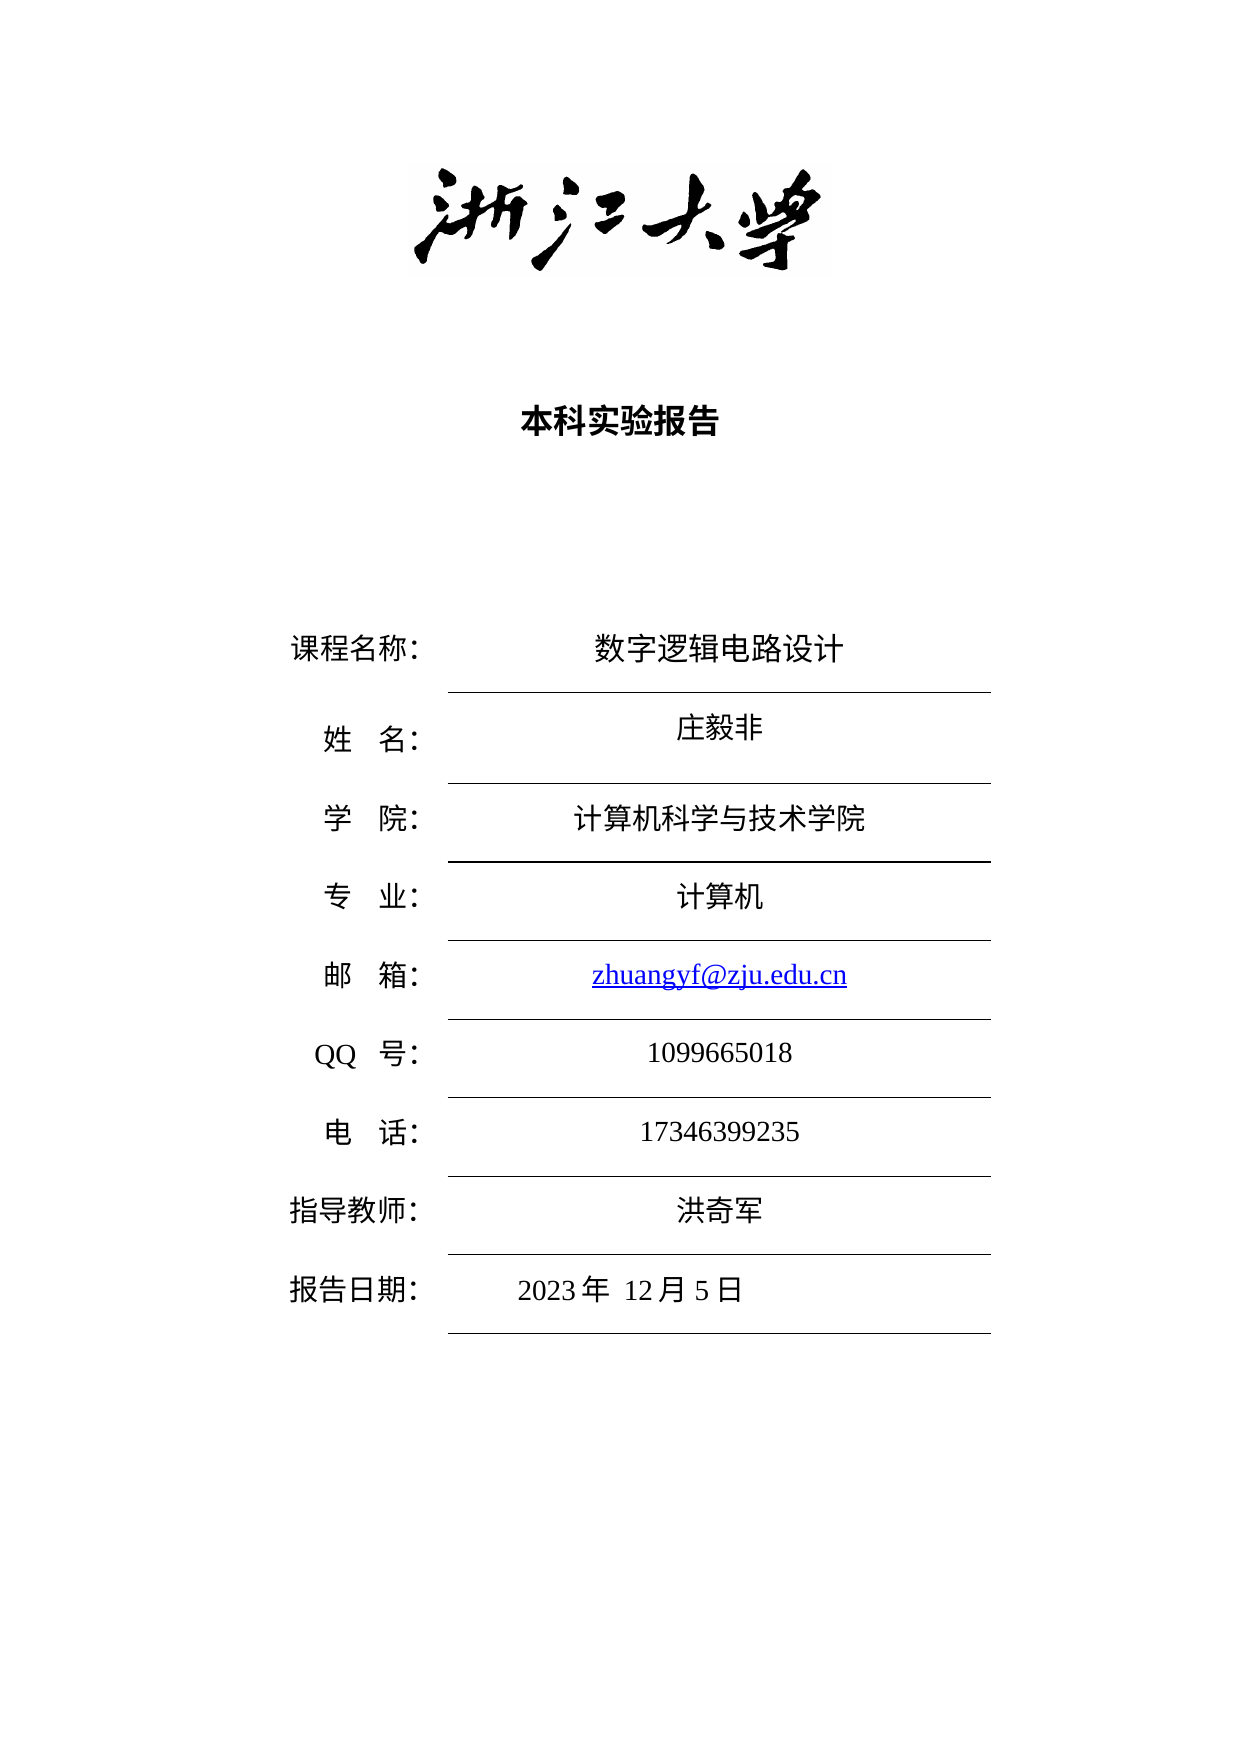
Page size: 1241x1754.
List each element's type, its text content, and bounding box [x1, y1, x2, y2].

table_cell 姓 名： [249, 692, 448, 783]
table_cell 邮 箱： [249, 940, 448, 1018]
table_cell 指导教师： [249, 1176, 448, 1254]
table_cell 2023年 12月 5日 [448, 1255, 991, 1333]
table_cell 庄毅非 [448, 693, 991, 783]
table_cell 1099665018 [448, 1020, 991, 1097]
table_cell 计算机科学与技术学院 [448, 784, 991, 861]
table_cell 洪奇军 [448, 1177, 991, 1254]
text 本科实验报告 [187, 386, 1053, 451]
table_cell 电 话： [249, 1097, 448, 1176]
table_cell 17346399235 [448, 1098, 991, 1176]
table_cell 计算机 [448, 863, 991, 940]
table_cell 报告日期： [249, 1254, 448, 1333]
table_cell QQ 号： [249, 1019, 448, 1097]
table_header 课程名称： [249, 569, 448, 692]
table_cell 学 院： [249, 783, 448, 861]
picture [408, 162, 832, 278]
table_cell zhuangyf@zju.edu.cn [448, 941, 991, 1018]
table_cell 专 业： [249, 861, 448, 940]
table_header 数字逻辑电路设计 [448, 569, 991, 692]
